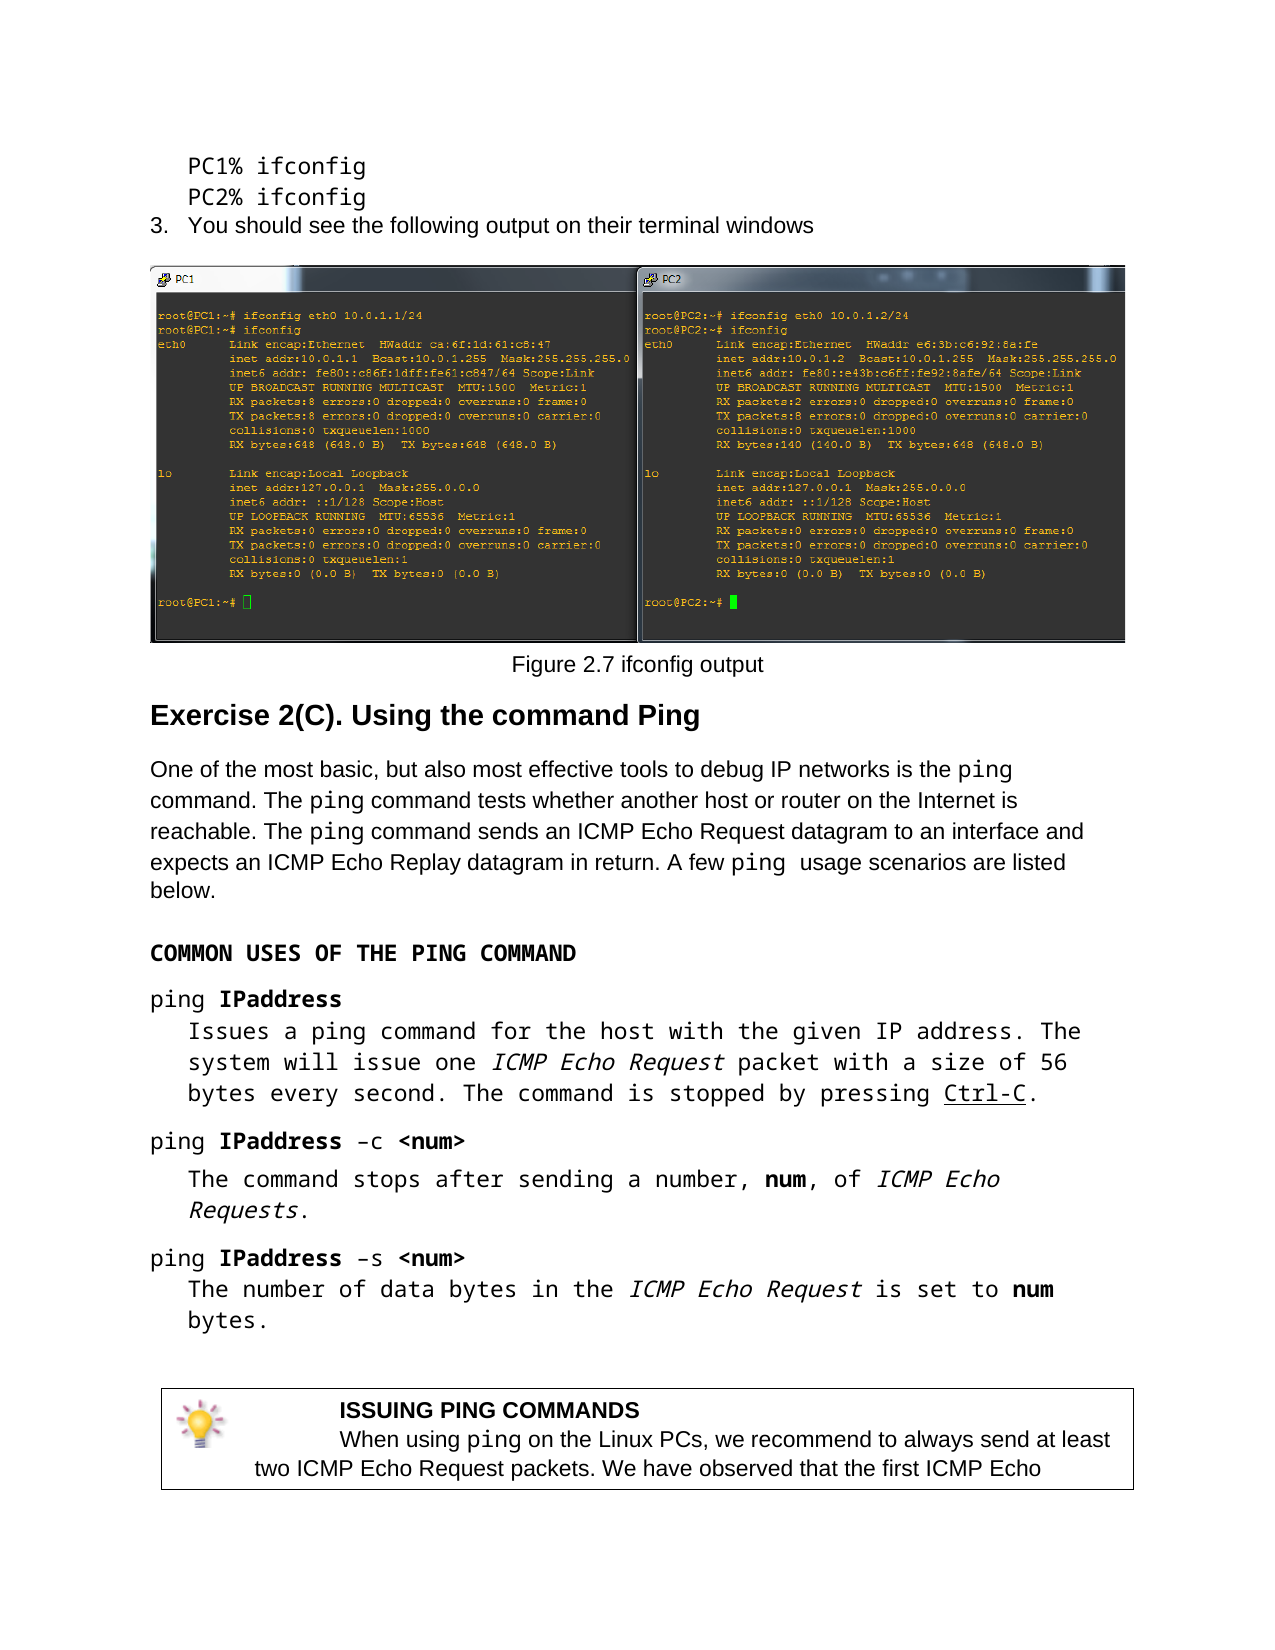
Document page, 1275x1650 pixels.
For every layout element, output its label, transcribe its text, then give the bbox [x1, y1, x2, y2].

picture [150, 265, 1125, 643]
text PC1% ifconfig [187, 150, 1125, 181]
list You should see the following output on their terminal windows [150, 212, 1125, 239]
text The command stops after sending a number, num, of ICMP Echo Requests. [187, 1162, 1125, 1225]
text COMMON USES OF THE PING COMMAND [150, 936, 1125, 968]
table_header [162, 1389, 1133, 1489]
text Figure 2.7 ifconfig output [150, 651, 1125, 677]
text ping IPaddress –c <num> [150, 1125, 1125, 1156]
text ping IPaddress [150, 983, 1125, 1014]
text Exercise 2(C). Using the command Ping [150, 698, 1125, 732]
text One of the most basic, but also most effective tools to debug IP networks is the ping command. The ping command tests whether another host or router on the Internet is reachable. The ping command sends an ICMP Echo Request datagram to an interface and expects an ICMP Echo Replay datagram in return. A few ping usage scenarios are listed below. [150, 752, 1125, 904]
text ping IPaddress –s <num> [150, 1242, 1125, 1273]
text Issues a ping command for the host with the given IP address. The system will issue one ICMP Echo Request packet with a size of 56 bytes every second. The command is stopped by pressing Ctrl-C. [187, 1014, 1125, 1108]
text PC2% ifconfig [187, 181, 1125, 212]
text The number of data bytes in the ICMP Echo Request is set to num bytes. [187, 1273, 1125, 1335]
picture [169, 1398, 237, 1448]
